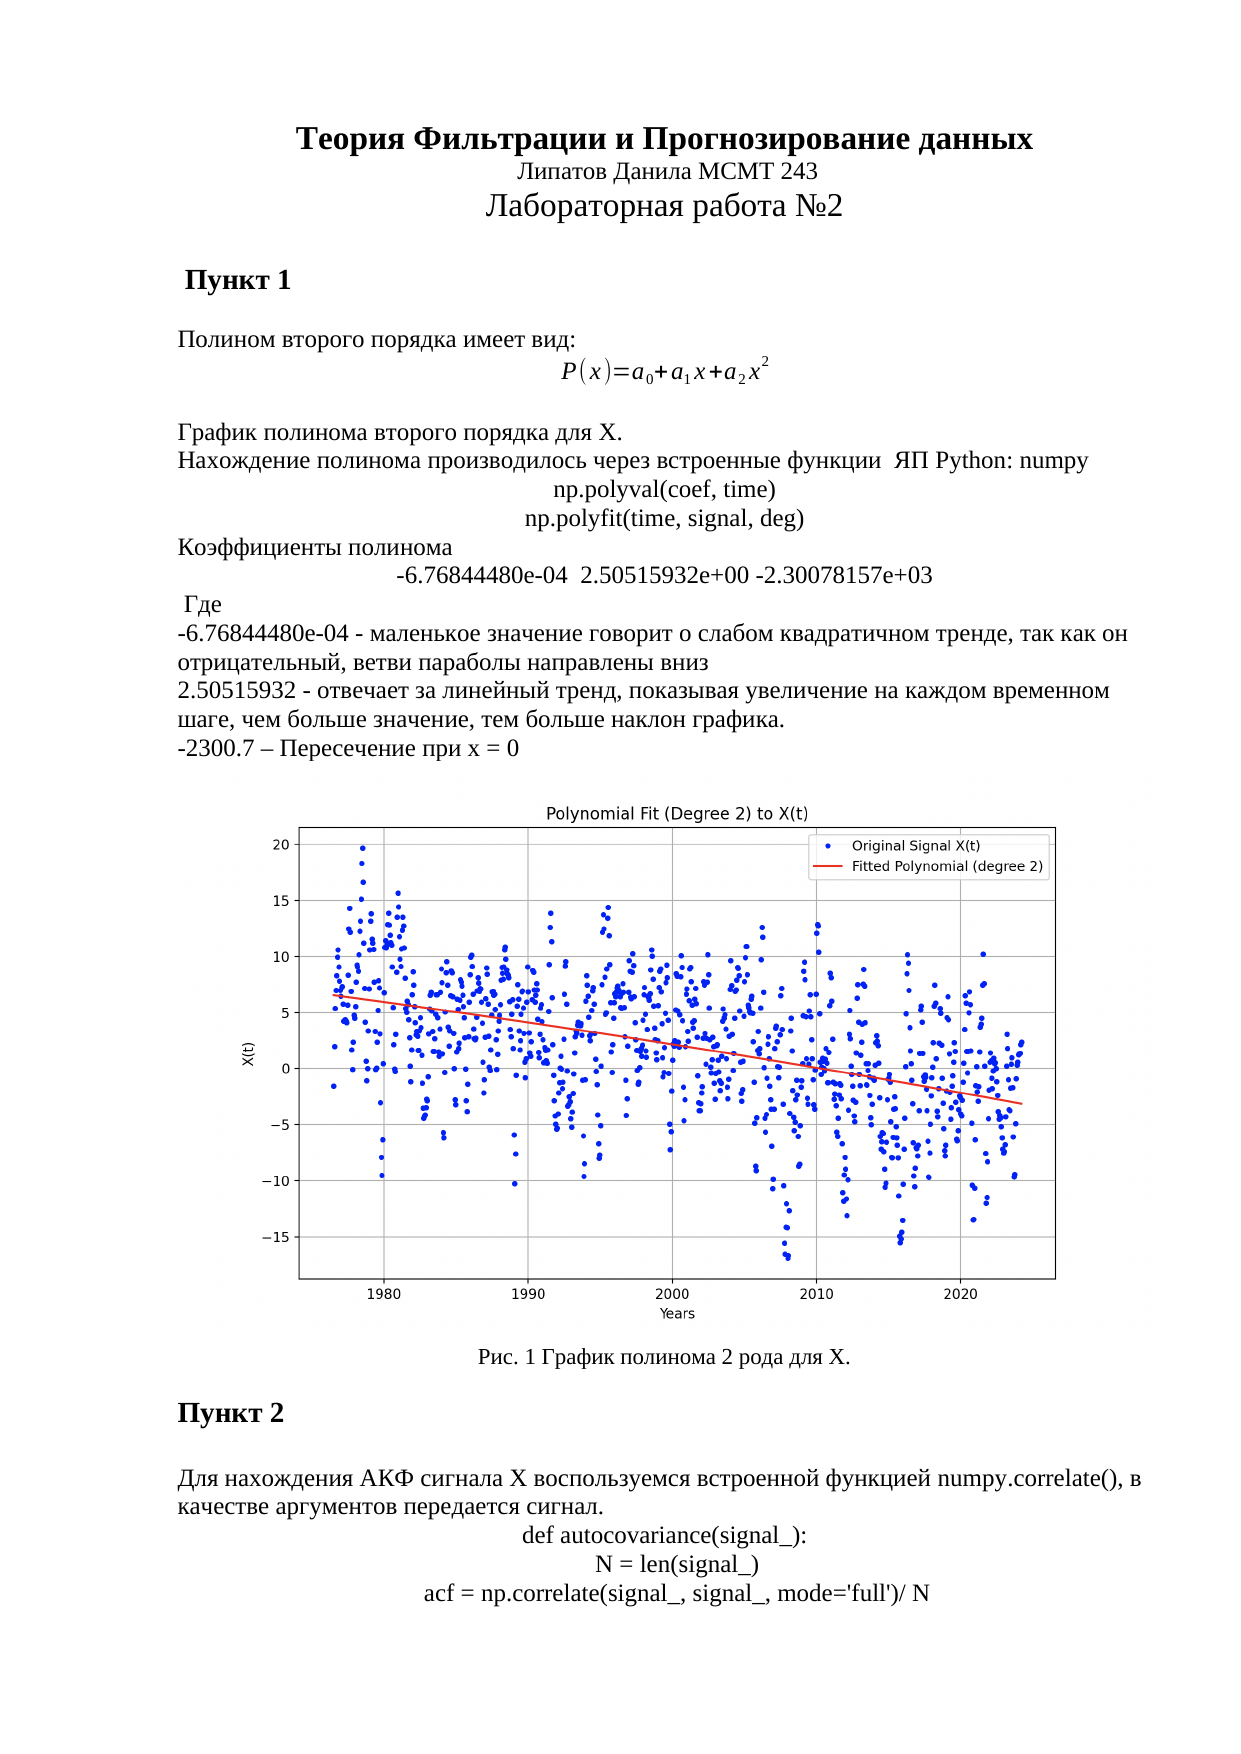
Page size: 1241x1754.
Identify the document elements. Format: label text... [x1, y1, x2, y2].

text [177, 1520, 1152, 1606]
text Теория Фильтрации и Прогнозирование данных [177, 118, 1152, 156]
text Липатов Данила МСМТ 243 [177, 156, 1152, 185]
text Коэффициенты полинома [177, 532, 1152, 560]
text -6.76844480e-04 - маленькое значение говорит о слабом квадратичном тренде, так как он отрицательный, ветви параболы направлены вниз [177, 618, 1152, 675]
text Рис. 1 График полинома 2 рода для Х. [177, 1343, 1152, 1369]
text 2.50515932 - отвечает за линейный тренд, показывая увеличение на каждом временном шаге, чем больше значение, тем больше наклон графика. [177, 675, 1152, 733]
text Пункт 1 [177, 262, 1152, 295]
text -6.76844480e-04 2.50515932e+00 -2.30078157e+03 [177, 560, 1152, 589]
text Где [177, 589, 1152, 618]
text Полином второго порядка имеет вид: [177, 324, 1152, 353]
text Пункт 2 [177, 1396, 1152, 1429]
text График полинома второго порядка для X. [177, 417, 1152, 445]
text Лабораторная работа №2 [177, 185, 1152, 223]
text -2300.7 – Пересечение при х = 0 [177, 733, 1152, 761]
text np.polyval(coef, time) [177, 474, 1152, 503]
text np.polyfit(time, signal, deg) [177, 503, 1152, 532]
text Нахождение полинома производилось через встроенные функции ЯП Python: numpy [177, 445, 1152, 474]
picture [177, 761, 1152, 1343]
text Для нахождения АКФ сигнала Х воспользуемся встроенной функцией numpy.correlate(), в качестве аргументов передается сигнал. [177, 1463, 1152, 1520]
